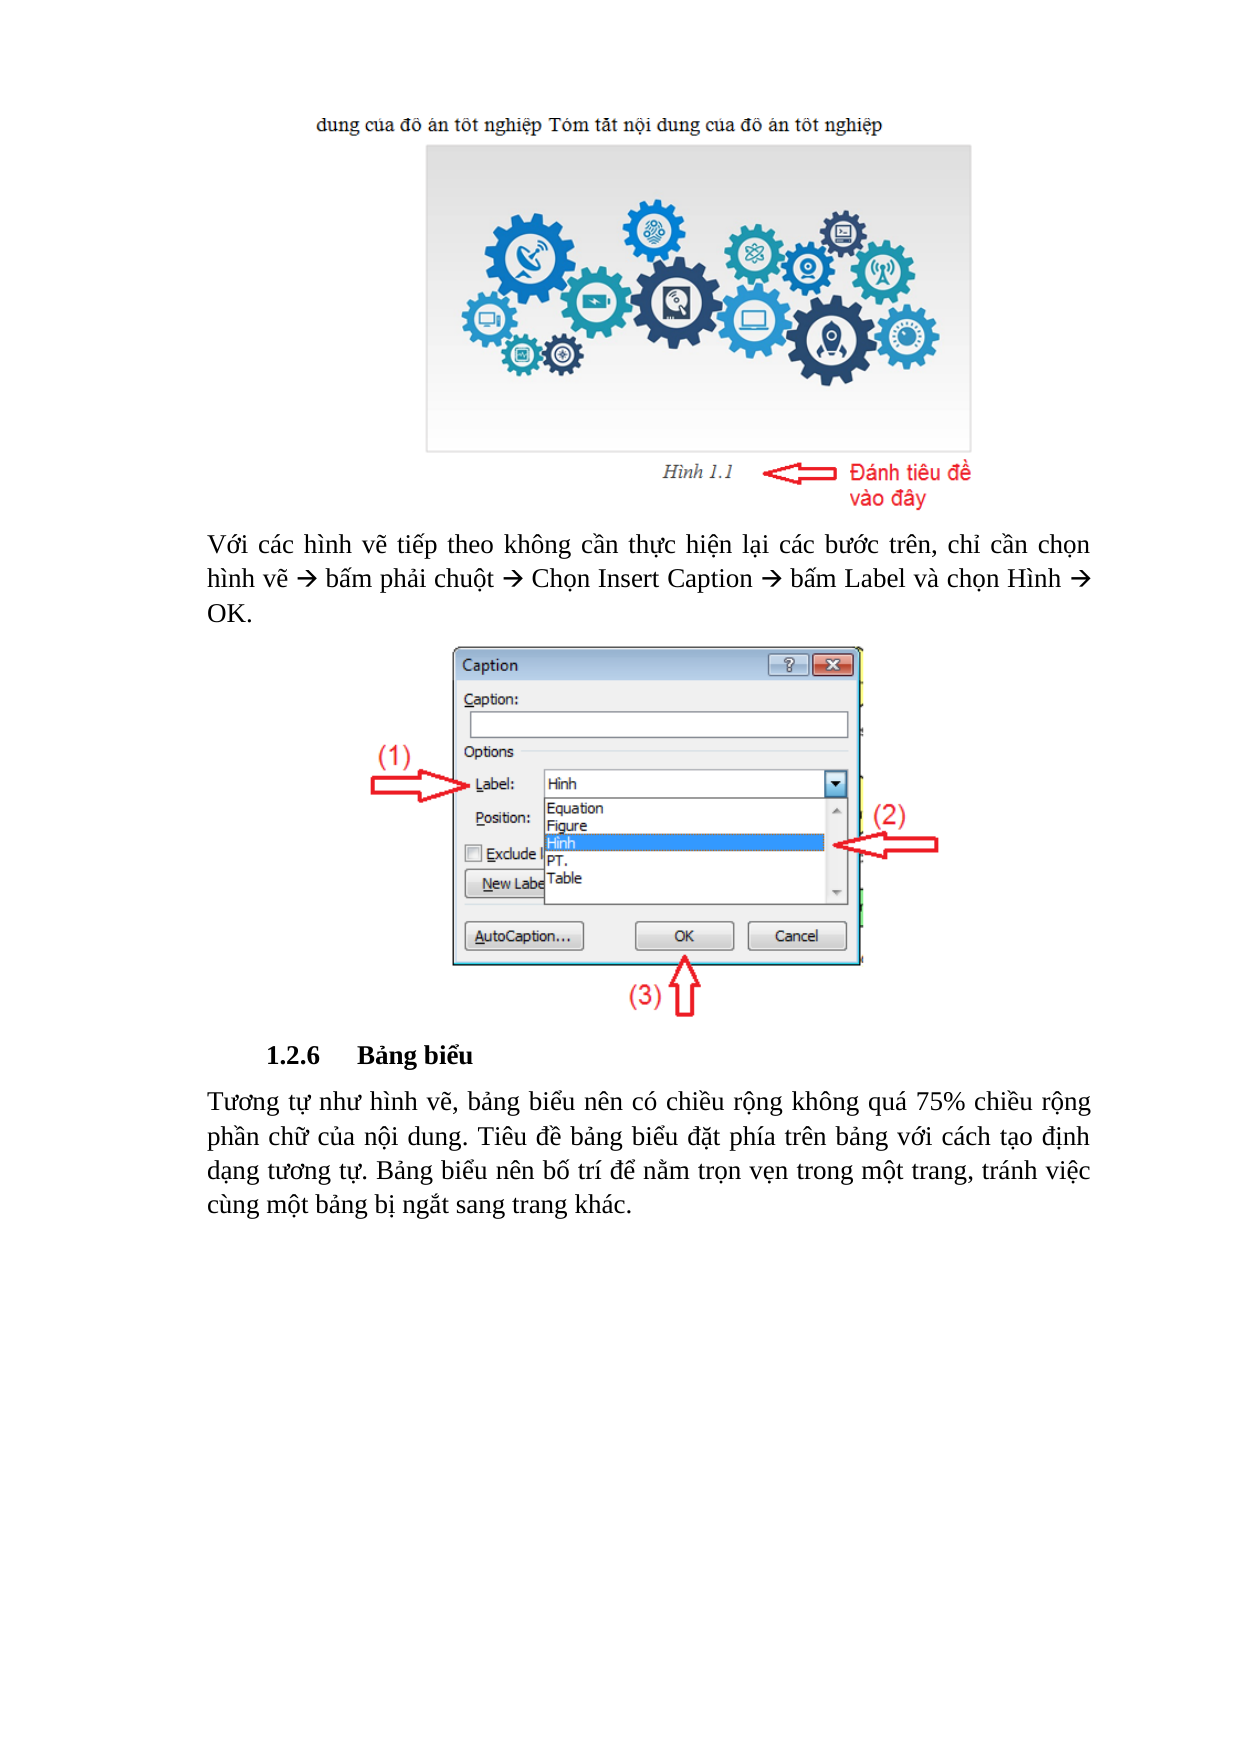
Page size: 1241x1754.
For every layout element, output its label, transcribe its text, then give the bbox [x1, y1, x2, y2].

picture [332, 637, 968, 1018]
text Với các hình vẽ tiếp theo không cần thực hiện lại các bước trên, chỉ cần chọn hình vẽ 🡪 bấm phải chuột 🡪 Chọn Insert Caption 🡪 bấm Label và chọn Hình 🡪 OK. [207, 528, 1092, 628]
subtitle Bảng biểu [266, 1039, 1092, 1070]
text Tương tự như hình vẽ, bảng biểu nên có chiều rộng không quá 75% chiều rộng phần chữ của nội dung. Tiêu đề bảng biểu đặt phía trên bảng với cách tạo định dạng tương tự. Bảng biểu nên bố trí để nằm trọn vẹn trong một trang, tránh việc cùng một bảng bị ngắt sang trang khác. [207, 1086, 1092, 1219]
picture [314, 118, 985, 519]
